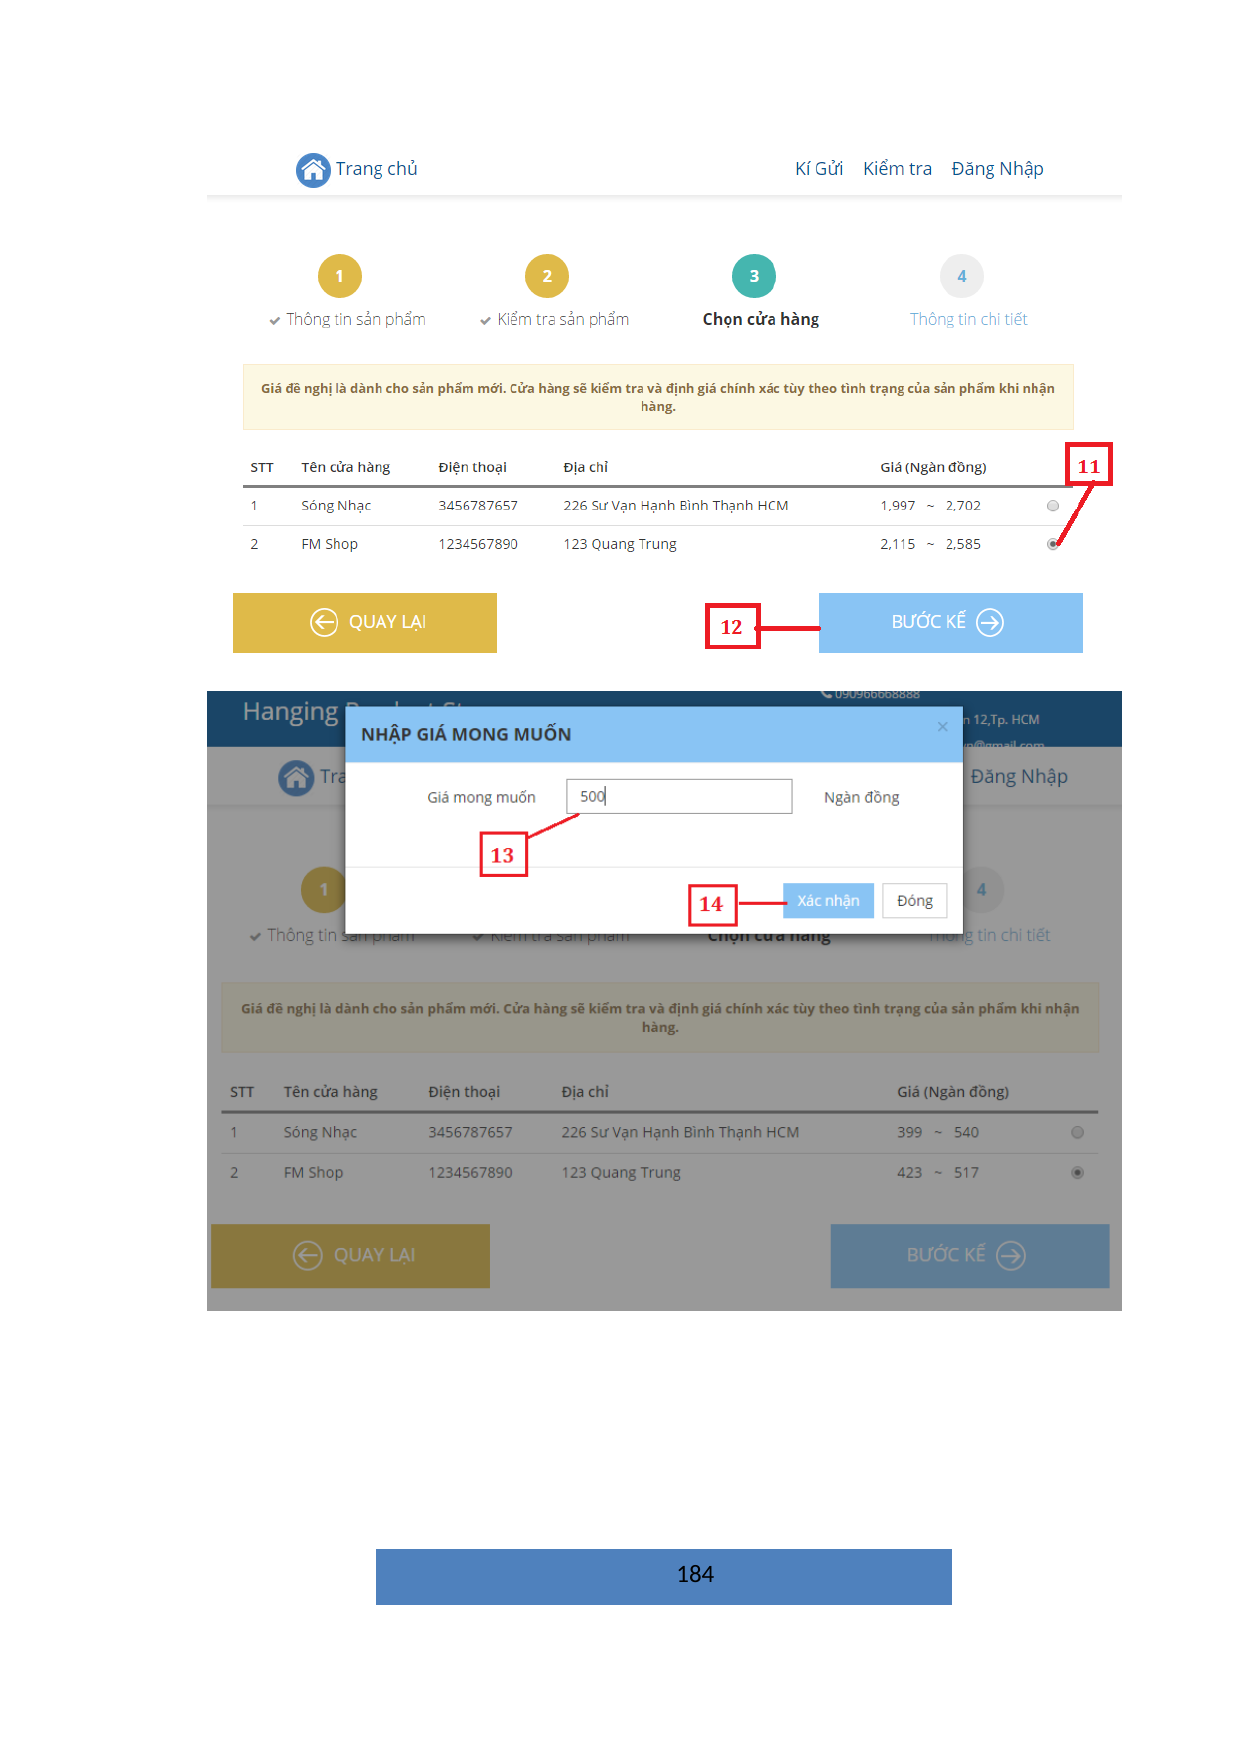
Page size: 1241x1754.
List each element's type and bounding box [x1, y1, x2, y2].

picture [207, 147, 1122, 1311]
